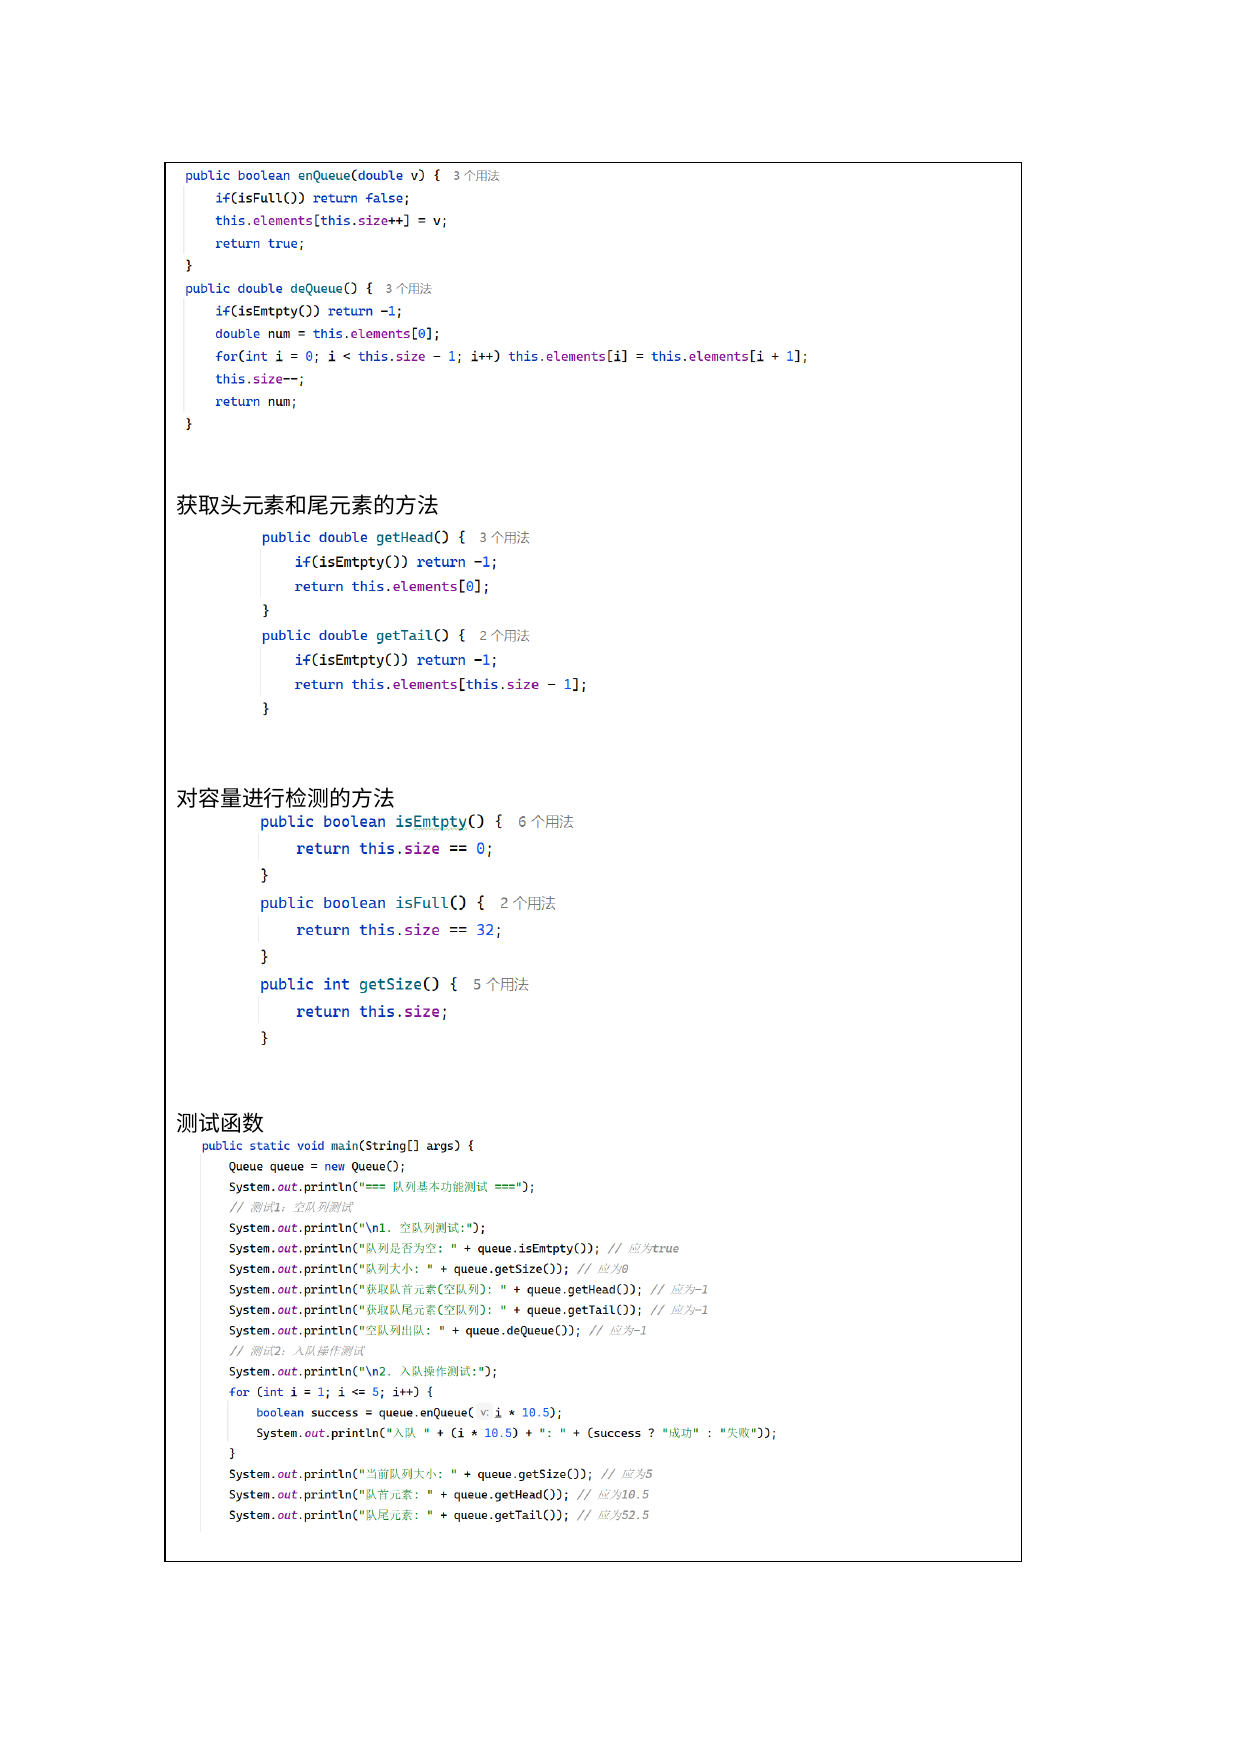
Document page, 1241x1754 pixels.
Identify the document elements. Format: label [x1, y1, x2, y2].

picture [252, 813, 610, 1045]
table_header [166, 163, 1021, 1561]
picture [252, 520, 604, 721]
picture [176, 163, 820, 432]
picture [198, 1138, 776, 1532]
